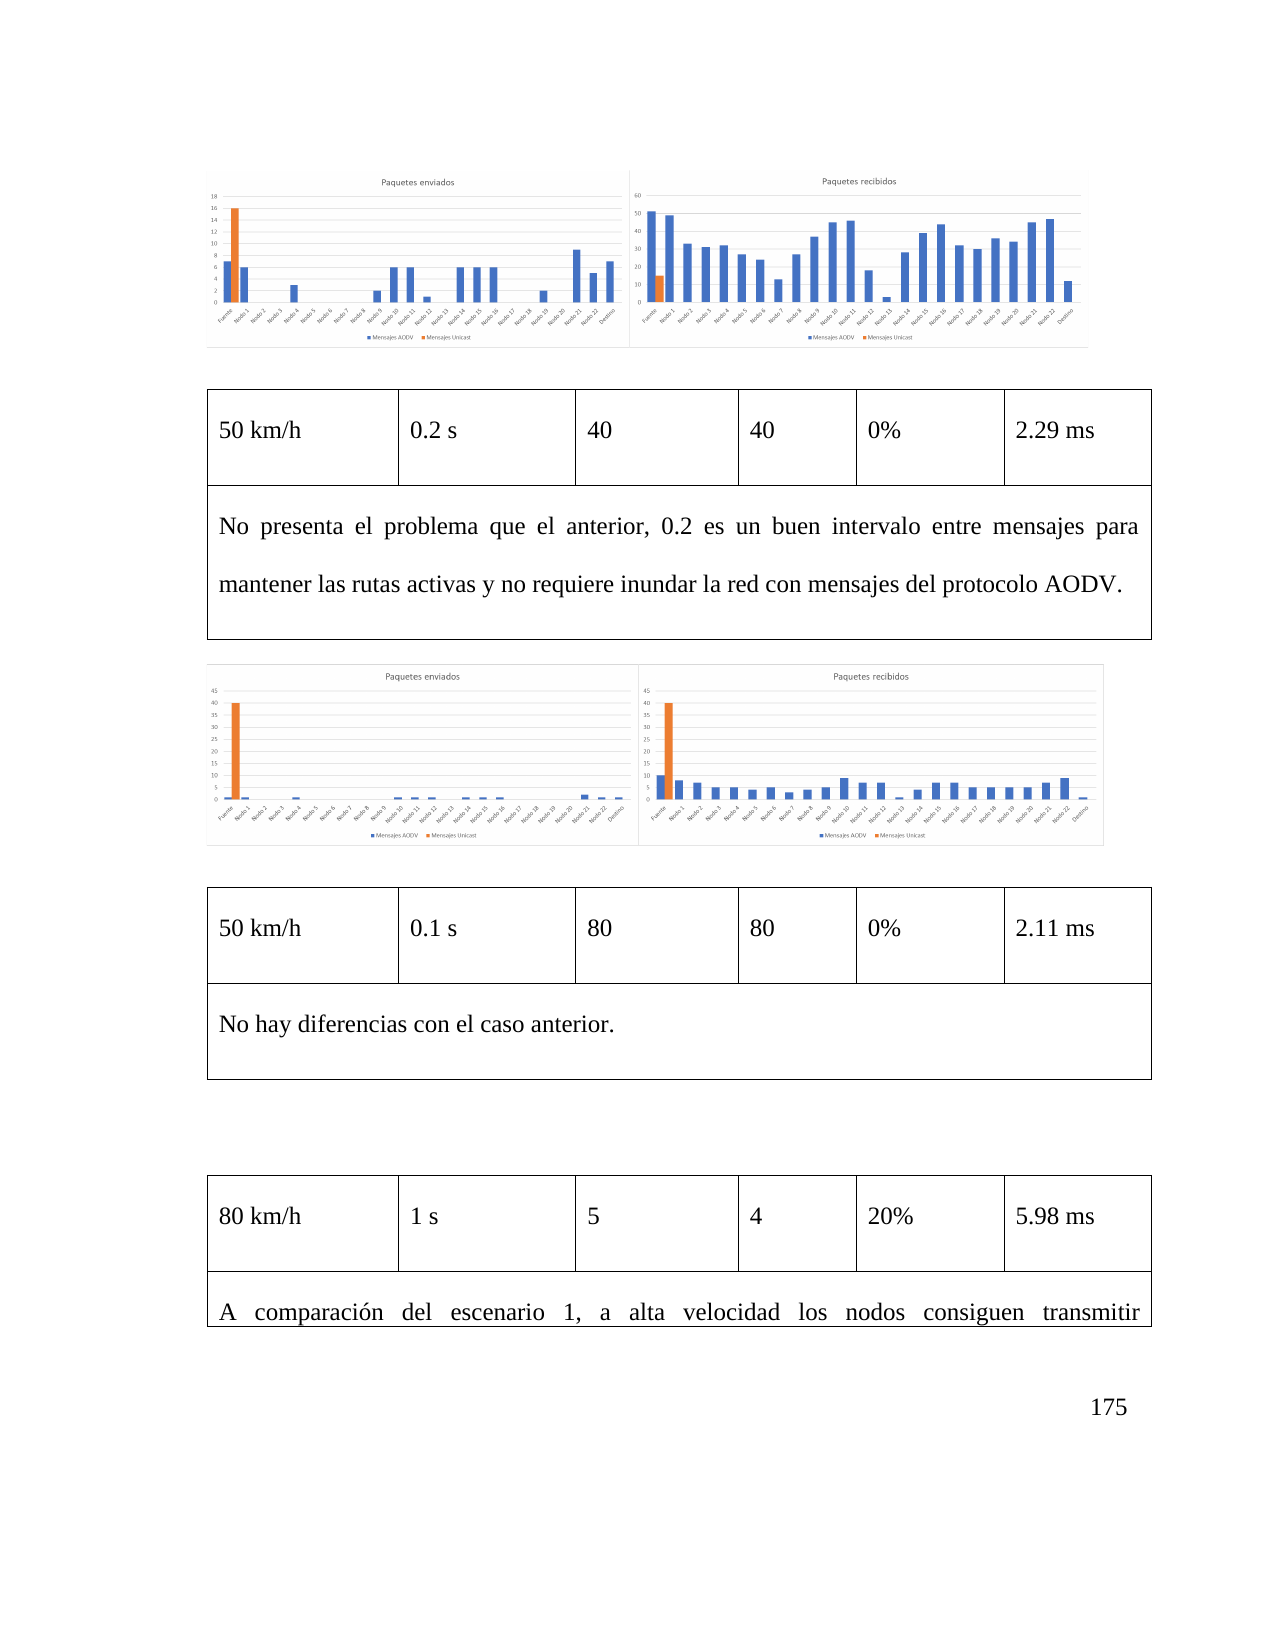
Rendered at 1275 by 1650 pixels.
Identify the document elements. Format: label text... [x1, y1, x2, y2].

picture [206, 664, 1104, 846]
table_header 40 [576, 390, 738, 485]
table_header 2.29 ms [1005, 390, 1151, 485]
table_header 80 km/h [208, 1176, 398, 1271]
table_header 50 km/h [208, 888, 398, 983]
table_header 0% [857, 390, 1004, 485]
table_header 1 s [399, 1176, 575, 1271]
table_header 20% [857, 1176, 1004, 1271]
table_header 0% [857, 888, 1004, 983]
table_header 5.98 ms [1005, 1176, 1151, 1271]
table_header 5 [576, 1176, 738, 1271]
picture [206, 170, 1089, 348]
table_header 80 [576, 888, 738, 983]
table_header 0.2 s [399, 390, 575, 485]
table_cell No hay diferencias con el caso anterior. [208, 984, 1151, 1079]
table_header 0.1 s [399, 888, 575, 983]
table_header 80 [739, 888, 856, 983]
table_header 2.11 ms [1005, 888, 1151, 983]
table_header 50 km/h [208, 390, 398, 485]
table_cell No presenta el problema que el anterior, 0.2 es un buen intervalo entre mensajes para mantener las rutas activas y no requiere inundar la red con mensajes del protocolo AODV. [208, 486, 1151, 639]
table_header 4 [739, 1176, 856, 1271]
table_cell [208, 1272, 1151, 1326]
table_header 40 [739, 390, 856, 485]
